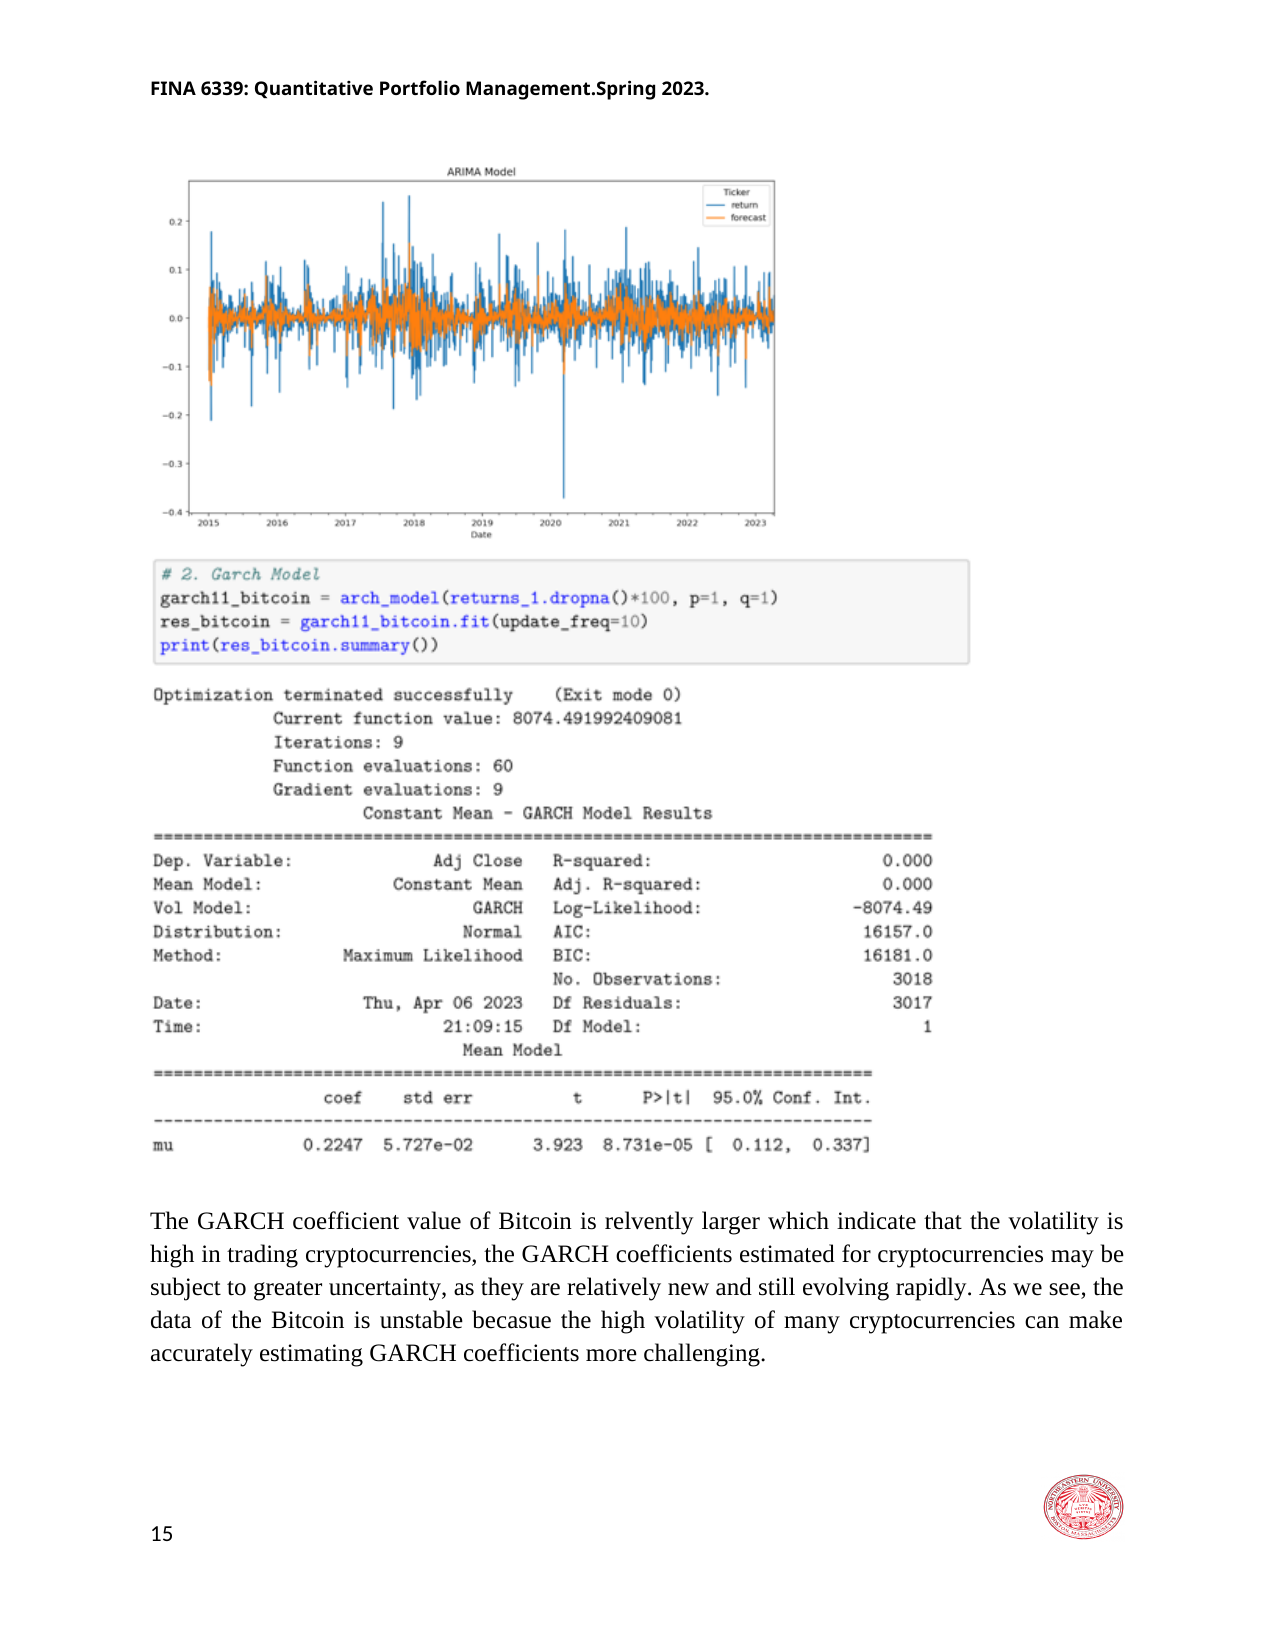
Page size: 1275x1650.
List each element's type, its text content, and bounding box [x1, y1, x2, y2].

text The GARCH coefficient value of Bitcoin is relvently larger which indicate that the volatility is high in trading cryptocurrencies, the GARCH coefficients estimated for cryptocurrencies may be subject to greater uncertainty, as they are relatively new and still evolving rapidly. As we see, the data of the Bitcoin is unstable becasue the high volatility of many cryptocurrencies can make accurately estimating GARCH coefficients more challenging. [150, 1206, 1125, 1367]
picture [150, 550, 1055, 1186]
picture [150, 150, 793, 547]
picture [1041, 1472, 1125, 1542]
